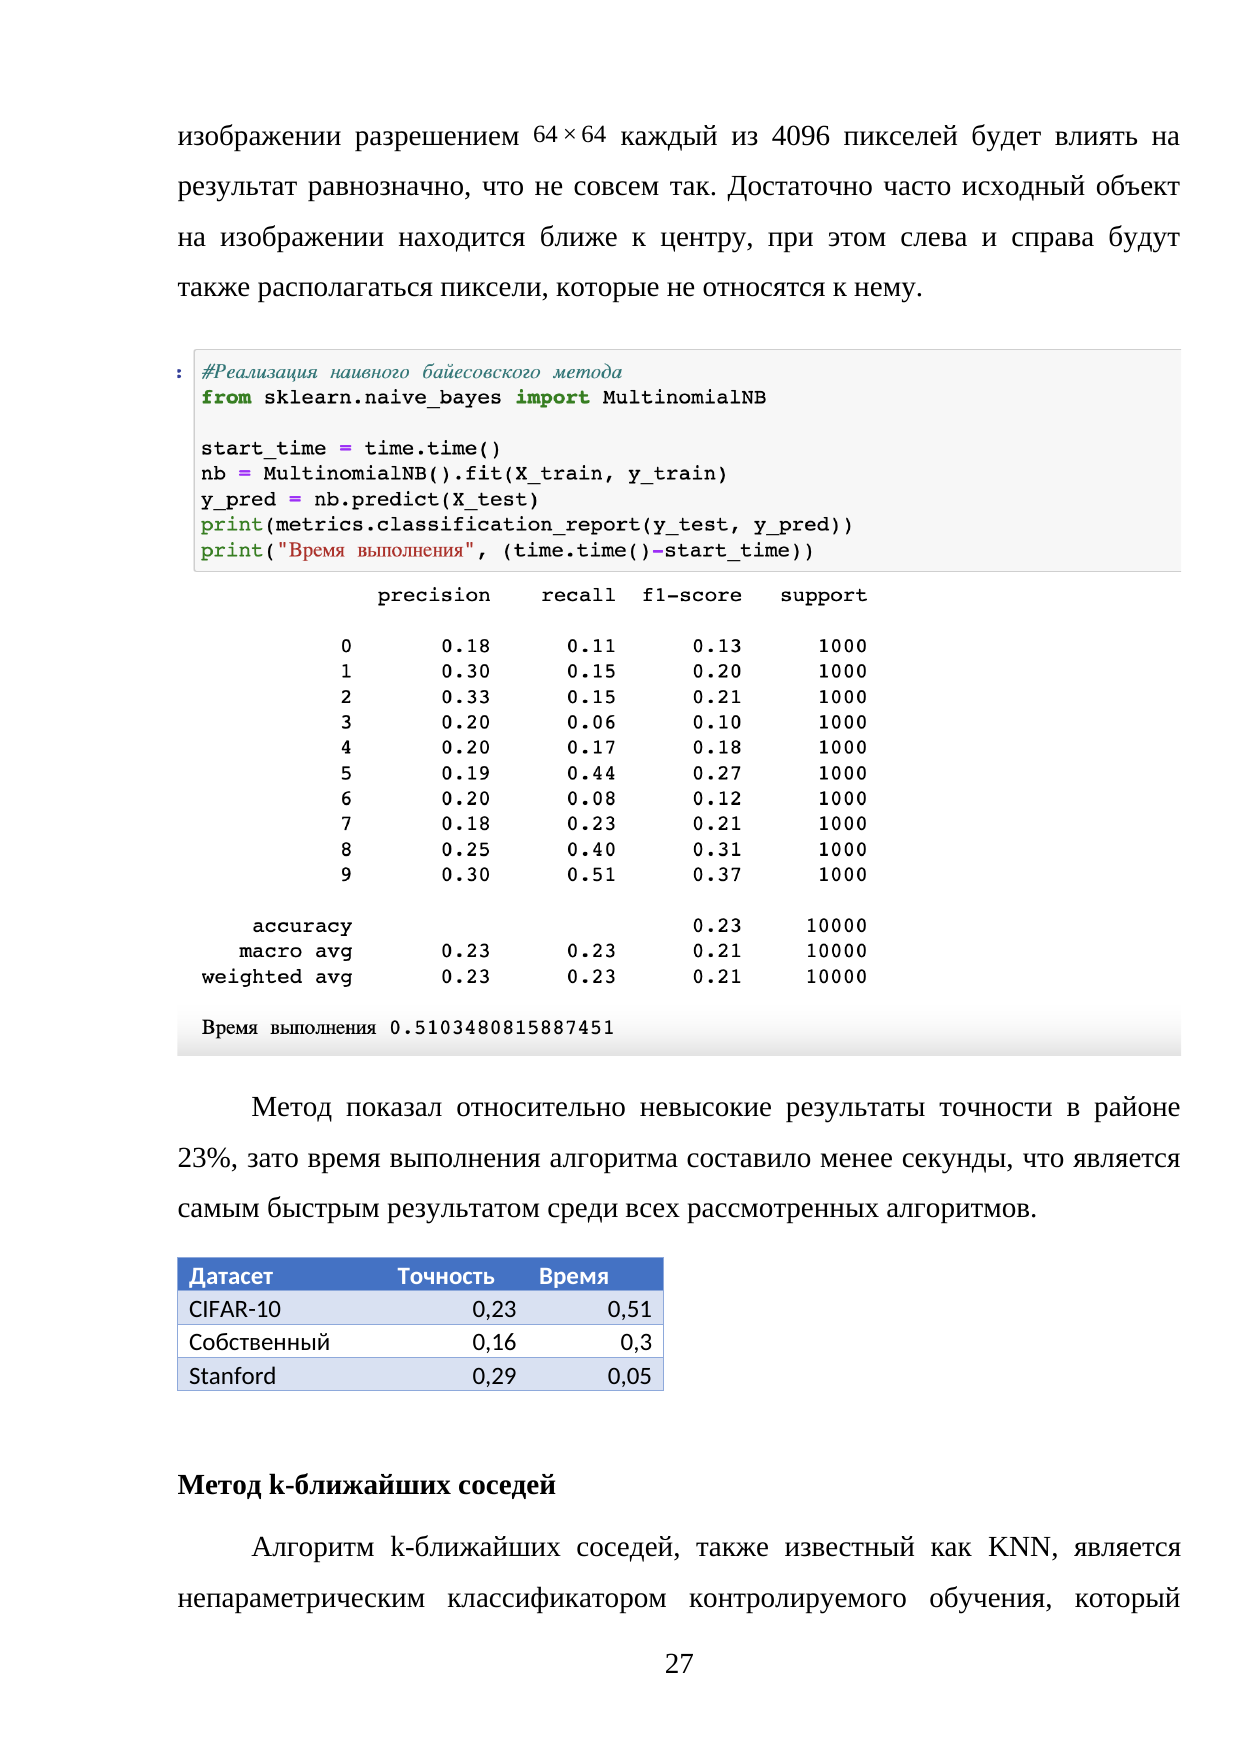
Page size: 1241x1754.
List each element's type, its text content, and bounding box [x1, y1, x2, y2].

text Метод показал относительно невысокие результаты точности в районе 23%, зато время выполнения алгоритма составило менее секунды, что является самым быстрым результатом среди всех рассмотренных алгоритмов. [177, 1089, 1181, 1140]
table_cell 0,51 [528, 1291, 663, 1324]
table_cell Собственный [178, 1325, 386, 1357]
table_header Датасет [178, 1258, 386, 1290]
table_cell CIFAR-10 [178, 1291, 386, 1324]
subtitle Метод k-ближайших соседей [177, 1467, 1181, 1500]
table_cell 0,16 [386, 1325, 528, 1357]
table_header Точность [386, 1258, 528, 1290]
picture [177, 336, 1182, 1056]
text Метод показал относительно невысокие результаты точности в районе 23%, зато время выполнения алгоритма составило менее секунды, что является самым быстрым результатом среди всех рассмотренных алгоритмов. [177, 1173, 1181, 1224]
table_cell Stanford [178, 1358, 386, 1390]
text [177, 1529, 1181, 1613]
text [177, 118, 1181, 303]
table_cell 0,05 [528, 1358, 663, 1390]
table_header Время [528, 1258, 663, 1290]
table_cell 0,29 [386, 1358, 528, 1390]
table_cell 0,23 [386, 1291, 528, 1324]
table_cell 0,3 [528, 1325, 663, 1357]
